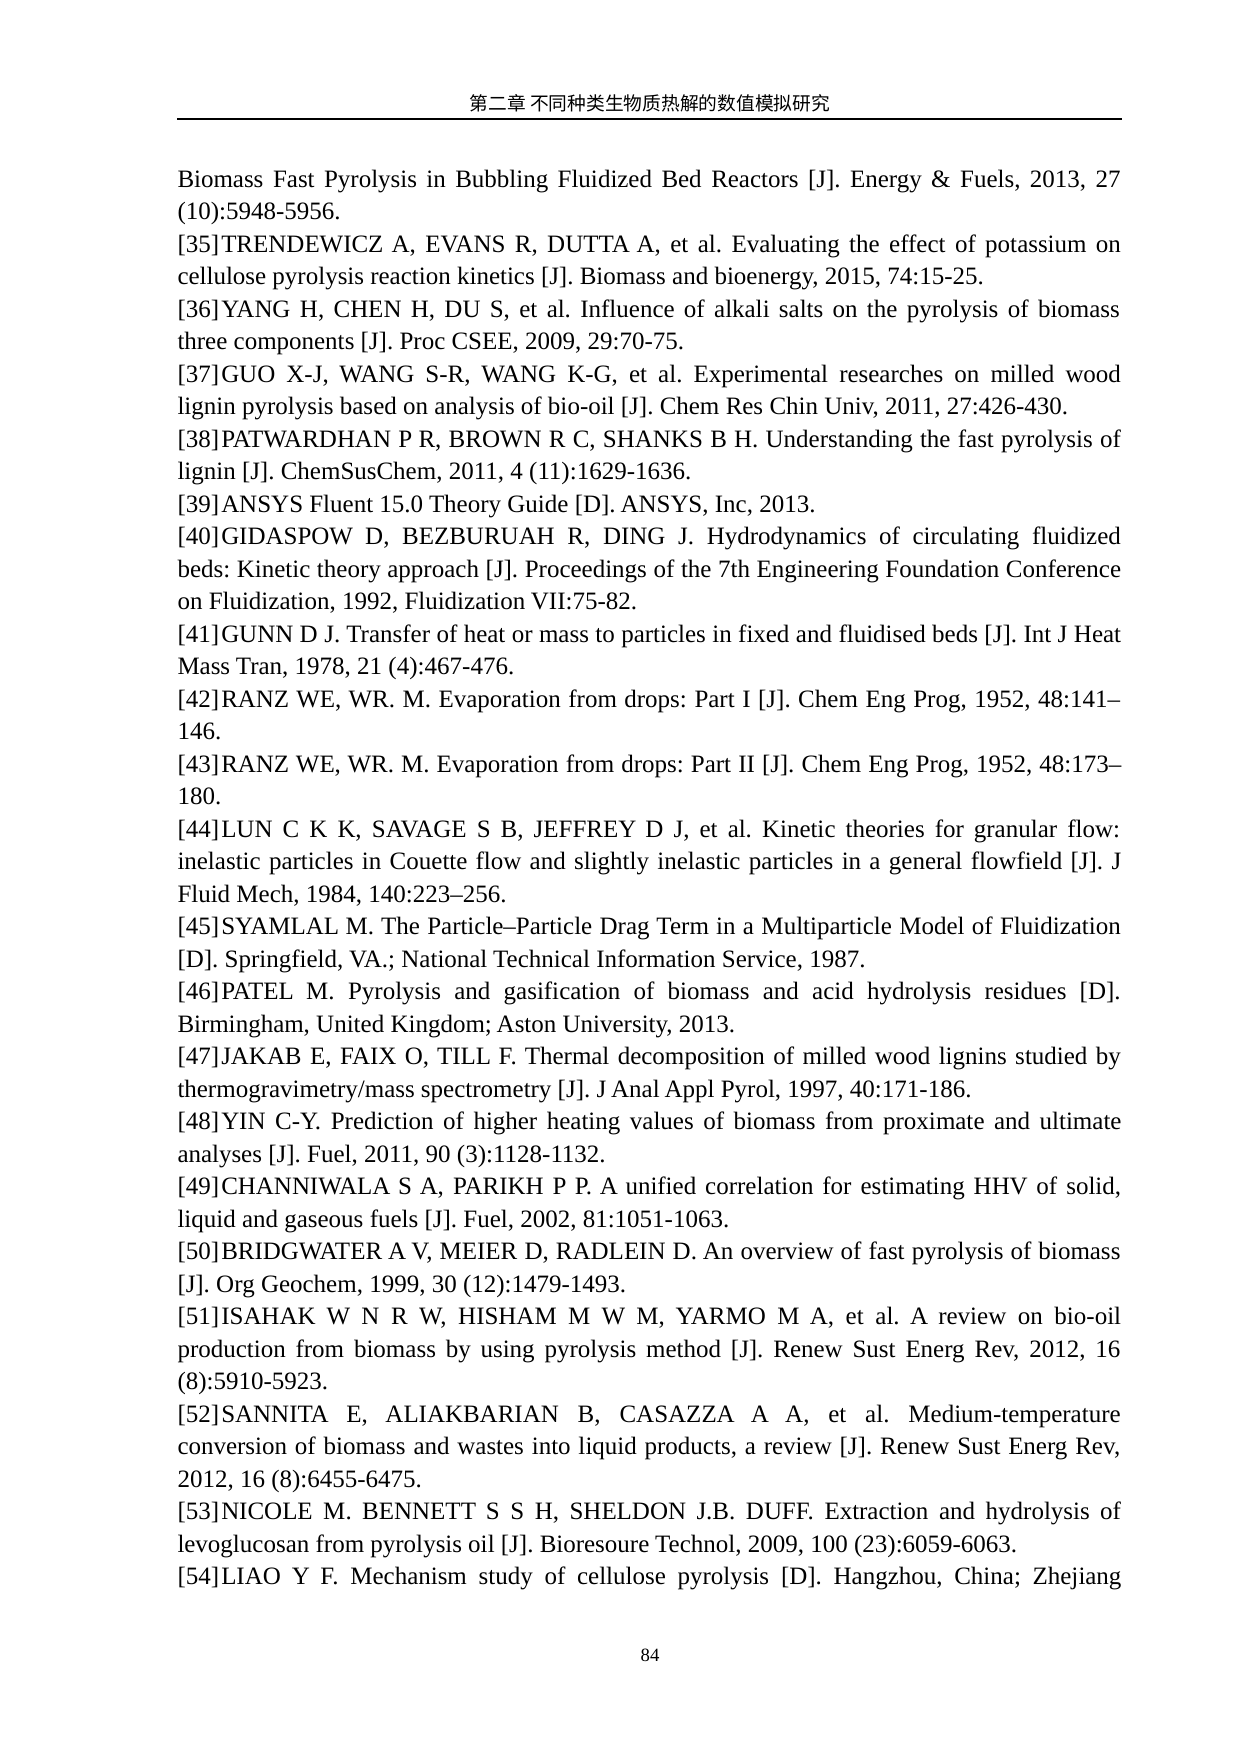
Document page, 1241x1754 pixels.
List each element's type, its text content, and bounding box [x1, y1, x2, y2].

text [177, 1559, 1122, 1592]
text [52] SANNITA E, ALIAKBARIAN B, CASAZZA A A, et al. Medium-temperature conversion of biomass and wastes into liquid products, a review [J]. Renew Sust Energ Rev, 2012, 16 (8):6455-6475. [177, 1397, 1122, 1494]
text [51] ISAHAK W N R W, HISHAM M W M, YARMO M A, et al. A review on bio-oil production from biomass by using pyrolysis method [J]. Renew Sust Energ Rev, 2012, 16 (8):5910-5923. [177, 1299, 1122, 1397]
text [43] RANZ WE, WR. M. Evaporation from drops: Part II [J]. Chem Eng Prog, 1952, 48:173–180. [177, 747, 1122, 812]
text [53] NICOLE M. BENNETT S S H, SHELDON J.B. DUFF. Extraction and hydrolysis of levoglucosan from pyrolysis oil [J]. Bioresoure Technol, 2009, 100 (23):6059-6063. [177, 1494, 1122, 1559]
text [40] GIDASPOW D, BEZBURUAH R, DING J. Hydrodynamics of circulating fluidized beds: Kinetic theory approach [J]. Proceedings of the 7th Engineering Foundation Conference on Fluidization, 1992, Fluidization VII:75-82. [177, 519, 1122, 617]
text [45] SYAMLAL M. The Particle–Particle Drag Term in a Multiparticle Model of Fluidization [D]. Springfield, VA.; National Technical Information Service, 1987. [177, 909, 1122, 974]
text [35] TRENDEWICZ A, EVANS R, DUTTA A, et al. Evaluating the effect of potassium on cellulose pyrolysis reaction kinetics [J]. Biomass and bioenergy, 2015, 74:15-25. [177, 227, 1122, 292]
text [44] LUN C K K, SAVAGE S B, JEFFREY D J, et al. Kinetic theories for granular flow: inelastic particles in Couette flow and slightly inelastic particles in a general flowfield [J]. J Fluid Mech, 1984, 140:223–256. [177, 812, 1122, 909]
text [46] PATEL M. Pyrolysis and gasification of biomass and acid hydrolysis residues [D]. Birmingham, United Kingdom; Aston University, 2013. [177, 974, 1122, 1039]
text [49] CHANNIWALA S A, PARIKH P P. A unified correlation for estimating HHV of solid, liquid and gaseous fuels [J]. Fuel, 2002, 81:1051-1063. [177, 1169, 1122, 1234]
text [48] YIN C-Y. Prediction of higher heating values of biomass from proximate and ultimate analyses [J]. Fuel, 2011, 90 (3):1128-1132. [177, 1104, 1122, 1169]
text [39] ANSYS Fluent 15.0 Theory Guide [D]. ANSYS, Inc, 2013. [177, 487, 1122, 519]
text [41] GUNN D J. Transfer of heat or mass to particles in fixed and fluidised beds [J]. Int J Heat Mass Tran, 1978, 21 (4):467-476. [177, 617, 1122, 682]
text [177, 162, 1122, 227]
text [38] PATWARDHAN P R, BROWN R C, SHANKS B H. Understanding the fast pyrolysis of lignin [J]. ChemSusChem, 2011, 4 (11):1629-1636. [177, 422, 1122, 487]
text [36] YANG H, CHEN H, DU S, et al. Influence of alkali salts on the pyrolysis of biomass three components [J]. Proc CSEE, 2009, 29:70-75. [177, 292, 1122, 357]
text [47] JAKAB E, FAIX O, TILL F. Thermal decomposition of milled wood lignins studied by thermogravimetry/mass spectrometry [J]. J Anal Appl Pyrol, 1997, 40:171-186. [177, 1039, 1122, 1104]
text [42] RANZ WE, WR. M. Evaporation from drops: Part I [J]. Chem Eng Prog, 1952, 48:141–146. [177, 682, 1122, 747]
text [50] BRIDGWATER A V, MEIER D, RADLEIN D. An overview of fast pyrolysis of biomass [J]. Org Geochem, 1999, 30 (12):1479-1493. [177, 1234, 1122, 1299]
text [37] GUO X-J, WANG S-R, WANG K-G, et al. Experimental researches on milled wood lignin pyrolysis based on analysis of bio-oil [J]. Chem Res Chin Univ, 2011, 27:426-430. [177, 357, 1122, 422]
